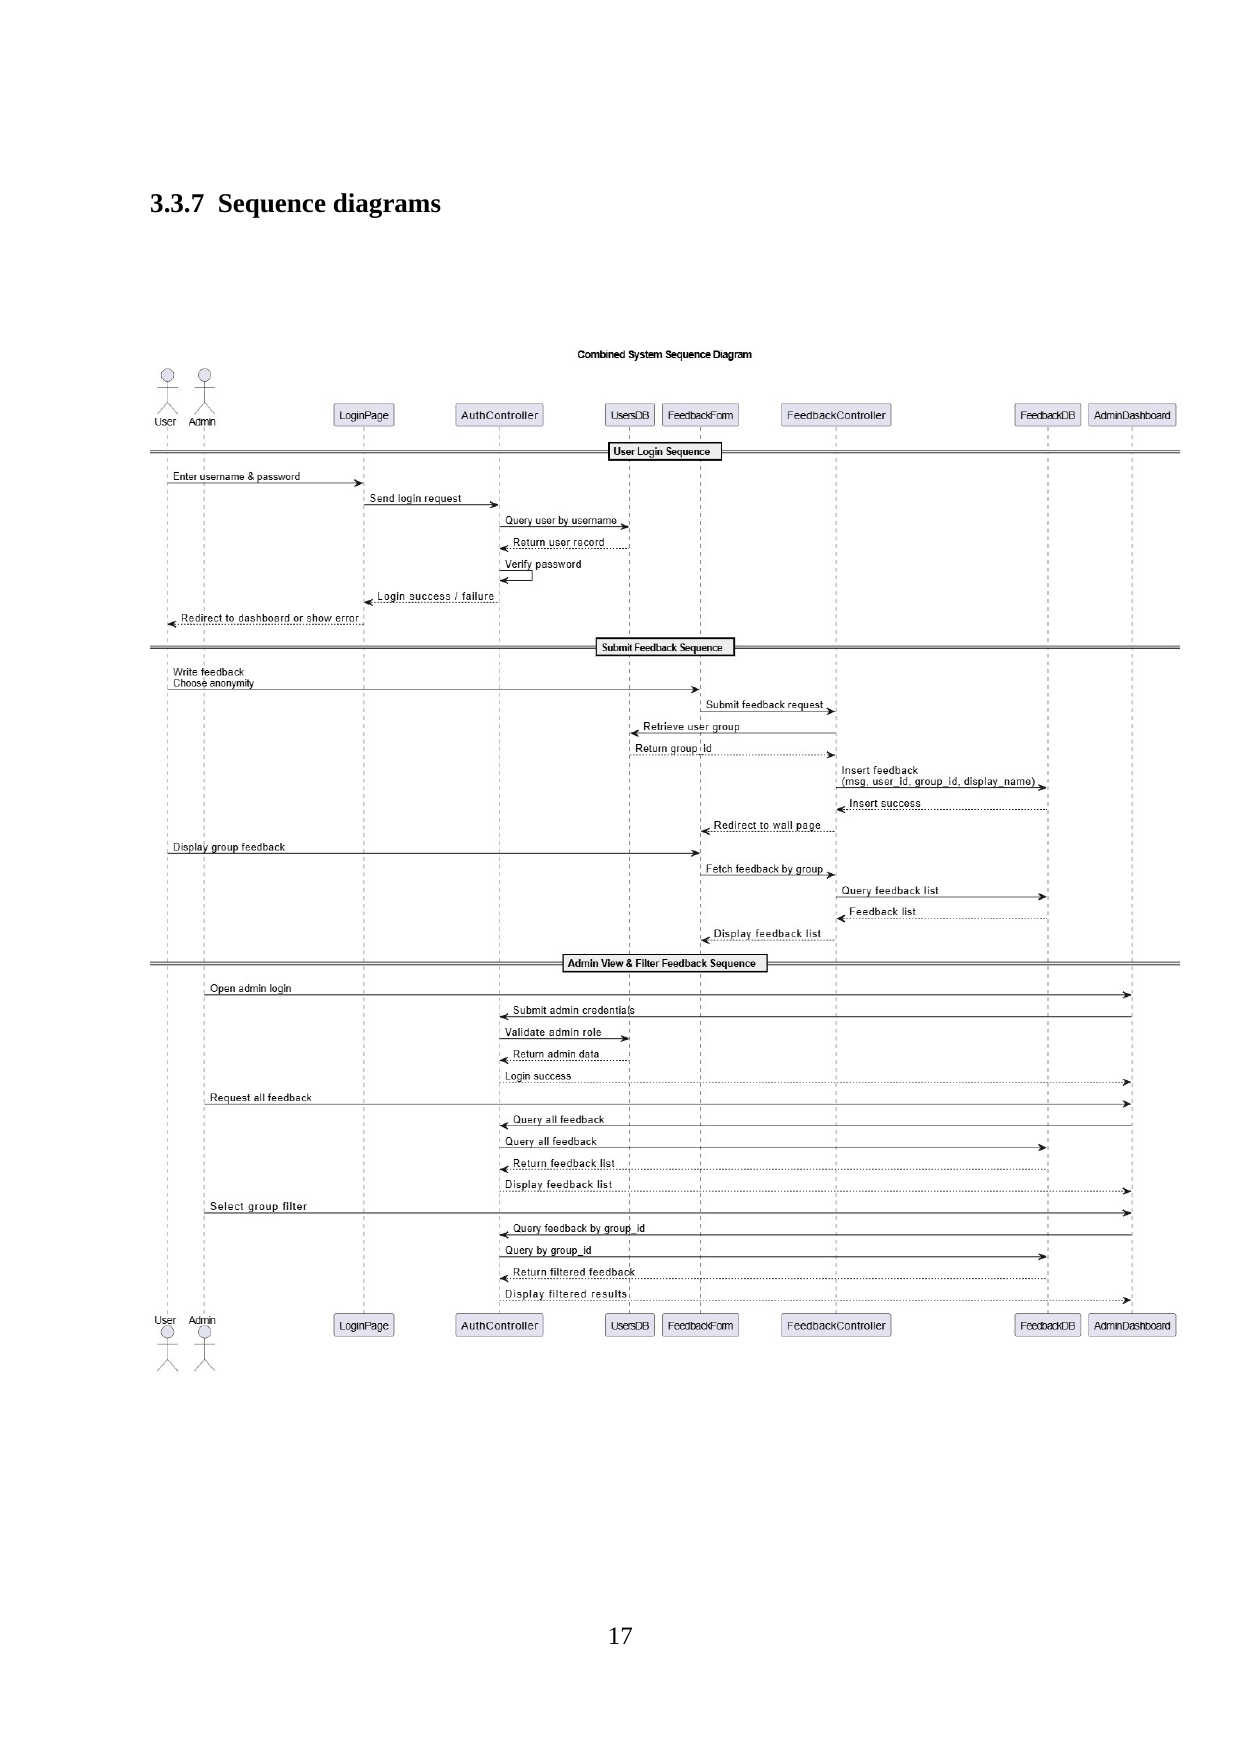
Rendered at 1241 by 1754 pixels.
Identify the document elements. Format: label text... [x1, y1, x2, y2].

picture [150, 336, 1185, 1376]
subtitle 3.3.7 Sequence diagrams [150, 187, 1090, 219]
